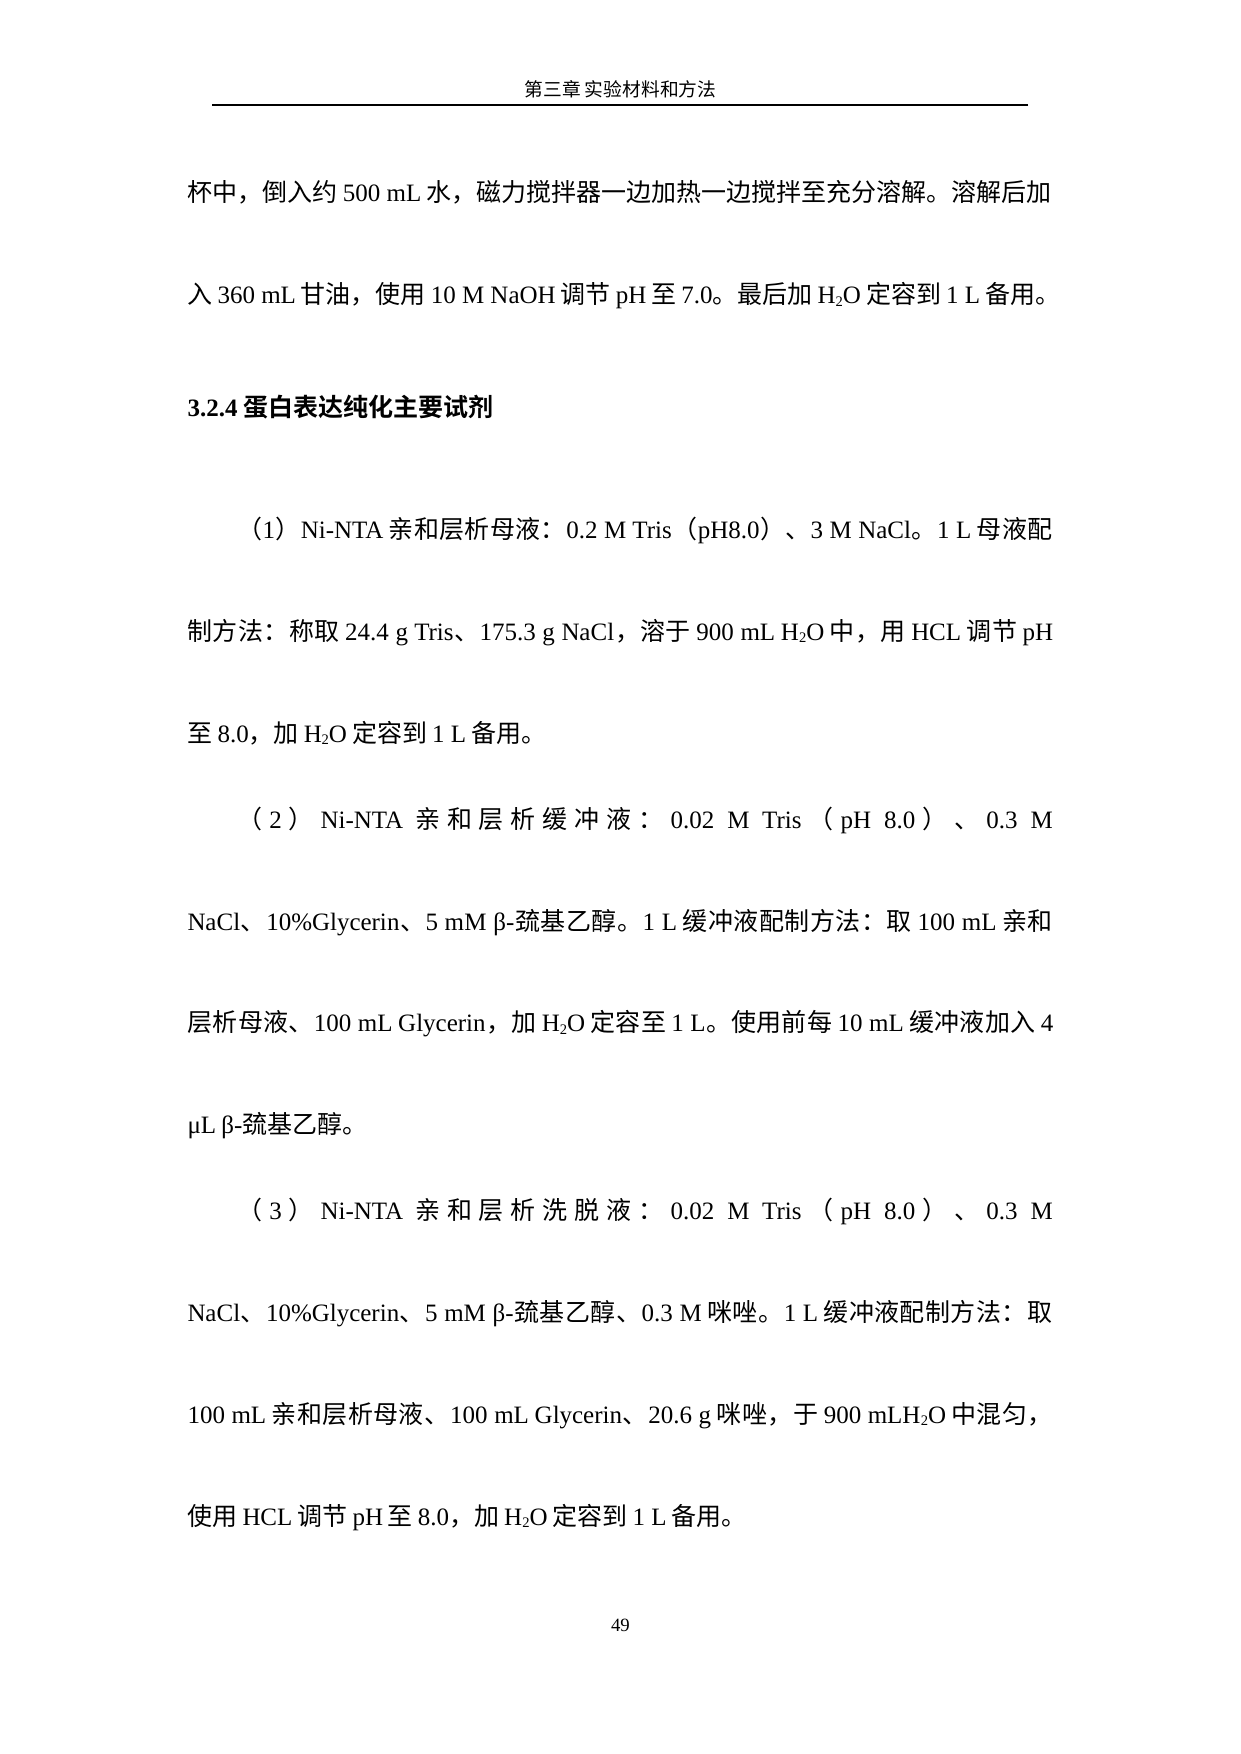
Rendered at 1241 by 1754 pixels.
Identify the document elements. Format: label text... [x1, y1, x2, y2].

text （1）Ni-NTA亲和层析母液：0.2 M Tris（pH8.0）、3 M NaCl。1 L母液配制方法：称取24.4 g Tris、175.3 g NaCl，溶于900 mL H2O中，用HCL调节pH至8.0，加H2O定容到1 L备用。 [187, 493, 1053, 765]
text （3）Ni-NTA亲和层析洗脱液：0.02 M Tris（pH 8.0）、0.3 M NaCl、10%Glycerin、5 mM β-巯基乙醇、0.3 M咪唑。1 L缓冲液配制方法：取100 mL亲和层析母液、100 mL Glycerin、20.6 g咪唑，于900 mLH2O中混匀，使用HCL调节pH至8.0，加H2O定容到1 L备用。 [187, 1175, 1053, 1548]
text （2）Ni-NTA亲和层析缓冲液：0.02 M Tris（pH 8.0）、0.3 M NaCl、10%Glycerin、5 mM β-巯基乙醇。1 L缓冲液配制方法：取100 mL亲和层析母液、100 mL Glycerin，加H2O定容至1 L。使用前每10 mL缓冲液加入4 μL β-巯基乙醇。 [187, 783, 1053, 1157]
subtitle 3.2.4 蛋白表达纯化主要试剂 [187, 372, 1053, 440]
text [187, 157, 1053, 327]
